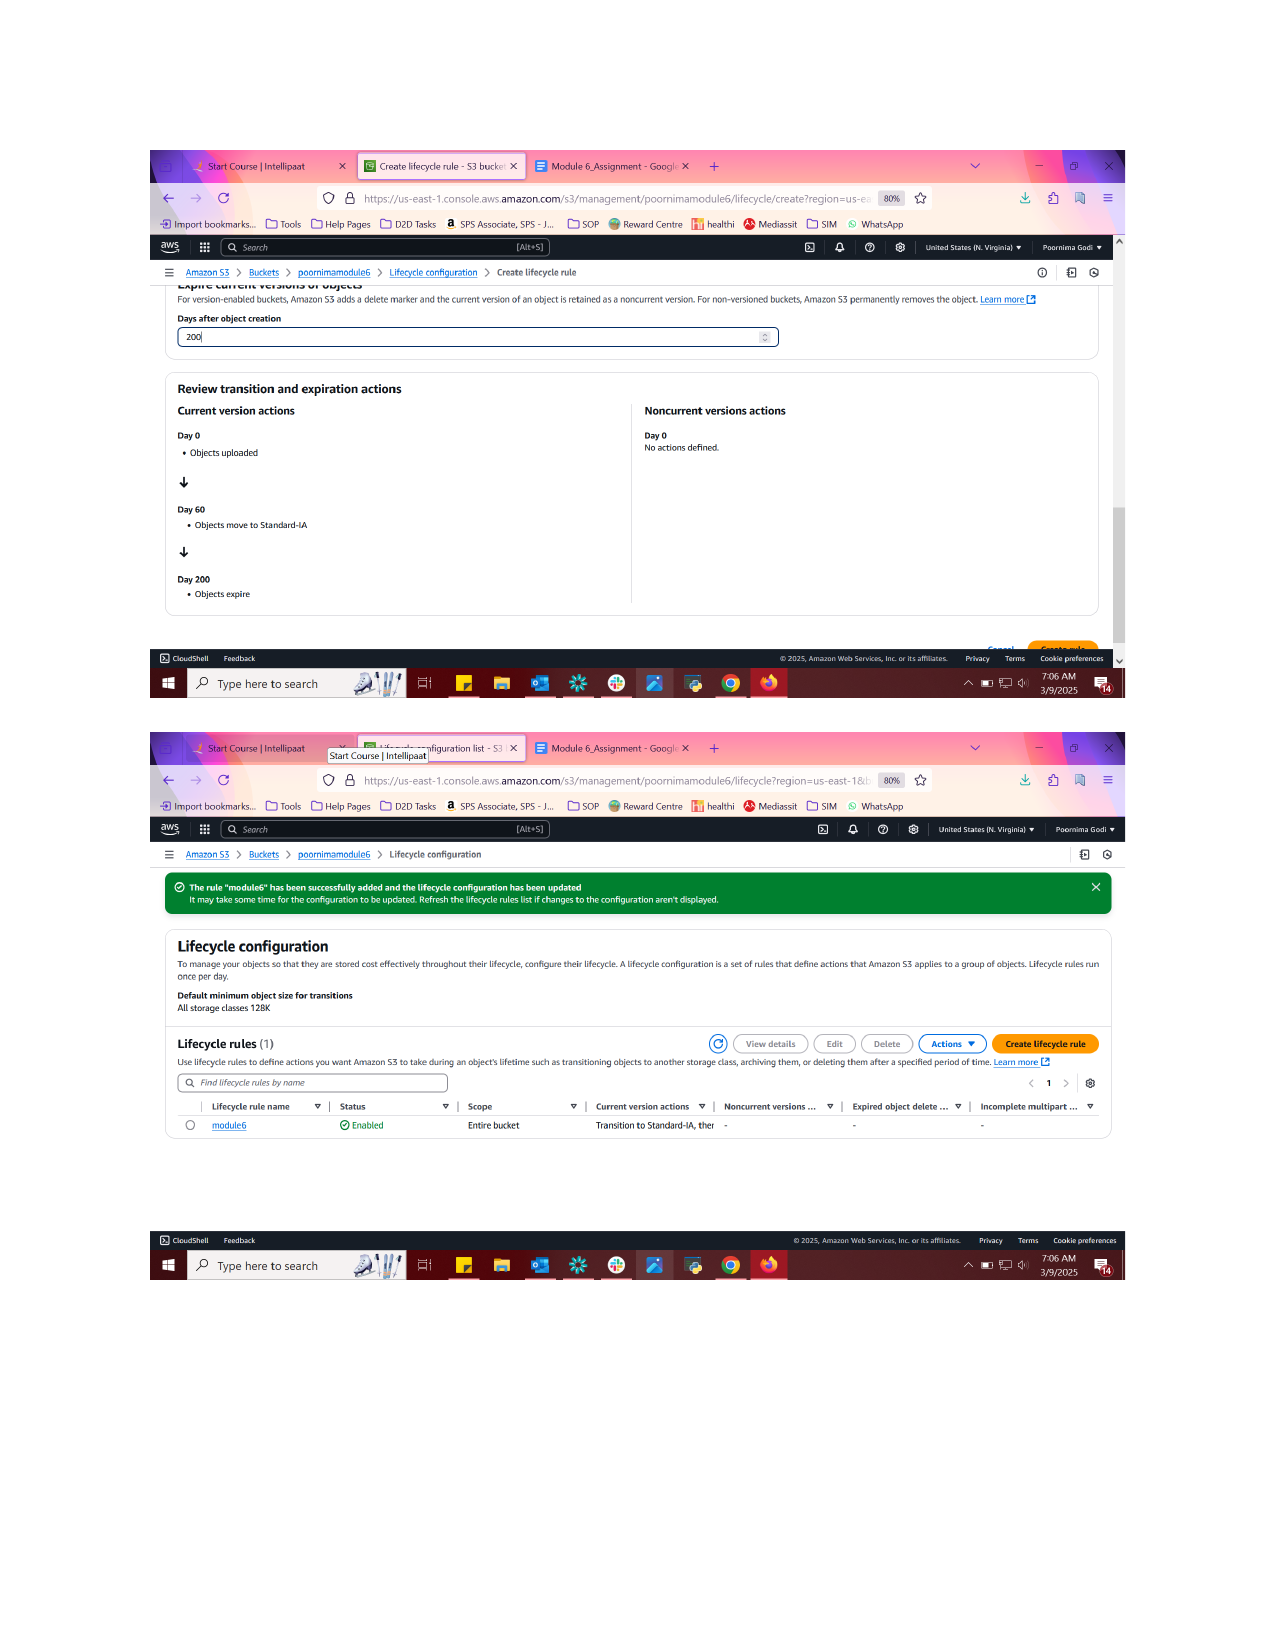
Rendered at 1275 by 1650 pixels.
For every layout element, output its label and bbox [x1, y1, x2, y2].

picture [150, 732, 1125, 1280]
picture [150, 150, 1125, 698]
